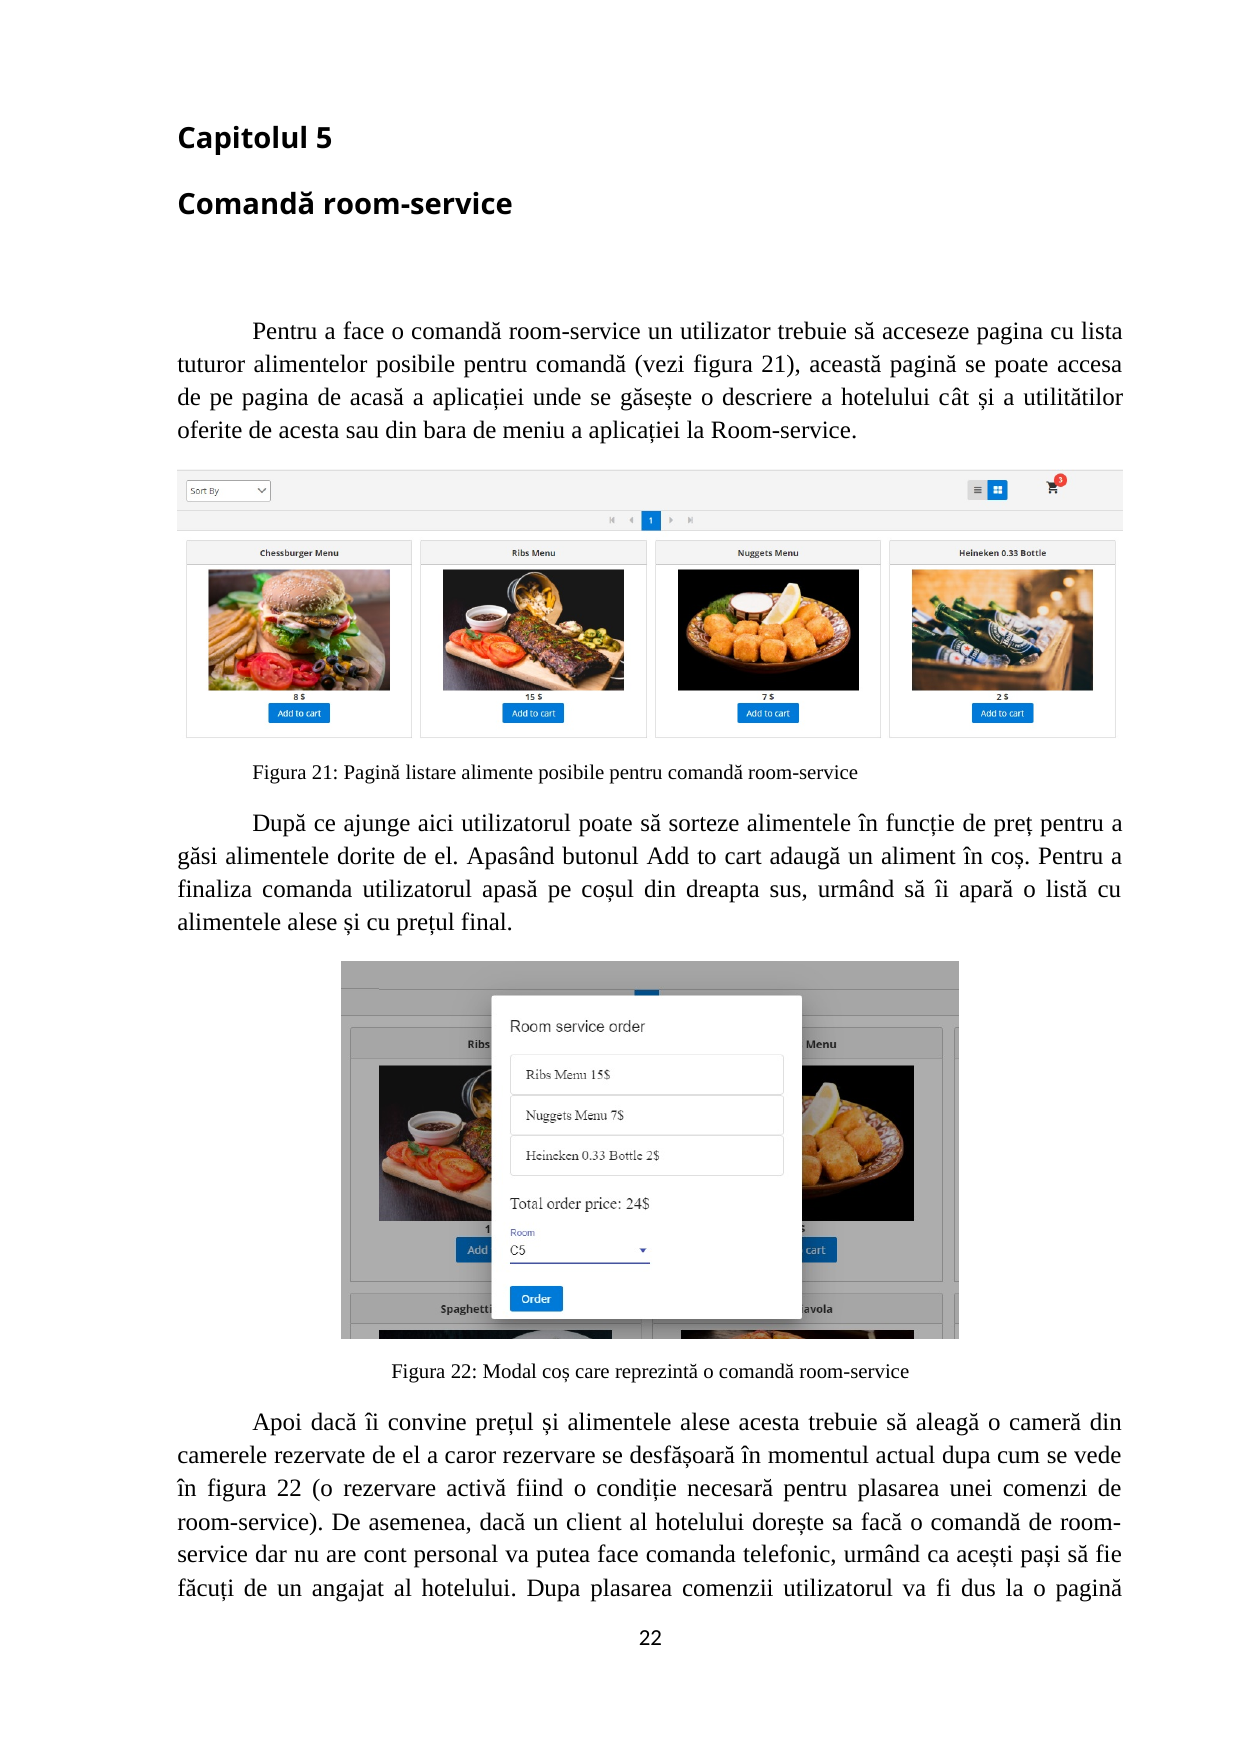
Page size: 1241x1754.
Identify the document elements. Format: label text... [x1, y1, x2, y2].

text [177, 1407, 1123, 1601]
picture [341, 961, 959, 1339]
picture [177, 469, 1123, 739]
text Pentru a face o comandă room-service un utilizator trebuie să acceseze pagina cu lista tuturor alimentelor posibile pentru comandă (vezi figura 21), această pagină se poate accesa de pe pagina de acasă a aplicației unde se găsește o descriere a hotelului cât și a utilitătilor oferite de acesta sau din bara de meniu a aplicației la Room-service. [177, 316, 1123, 444]
text Figura 21: Pagină listare alimente posibile pentru comandă room-service [177, 760, 1123, 784]
text Figura 22: Modal coș care reprezintă o comandă room-service [177, 1359, 1123, 1383]
text Comandă room-service [177, 183, 1123, 223]
text Capitolul 5 [177, 117, 1123, 157]
text După ce ajunge aici utilizatorul poate să sorteze alimentele în funcție de preț pentru a găsi alimentele dorite de el. Apasând butonul Add to cart adaugă un aliment în coș. Pentru a finaliza comanda utilizatorul apasă pe coșul din dreapta sus, urmând să îi apară o listă cu alimentele alese și cu prețul final. [177, 808, 1123, 936]
